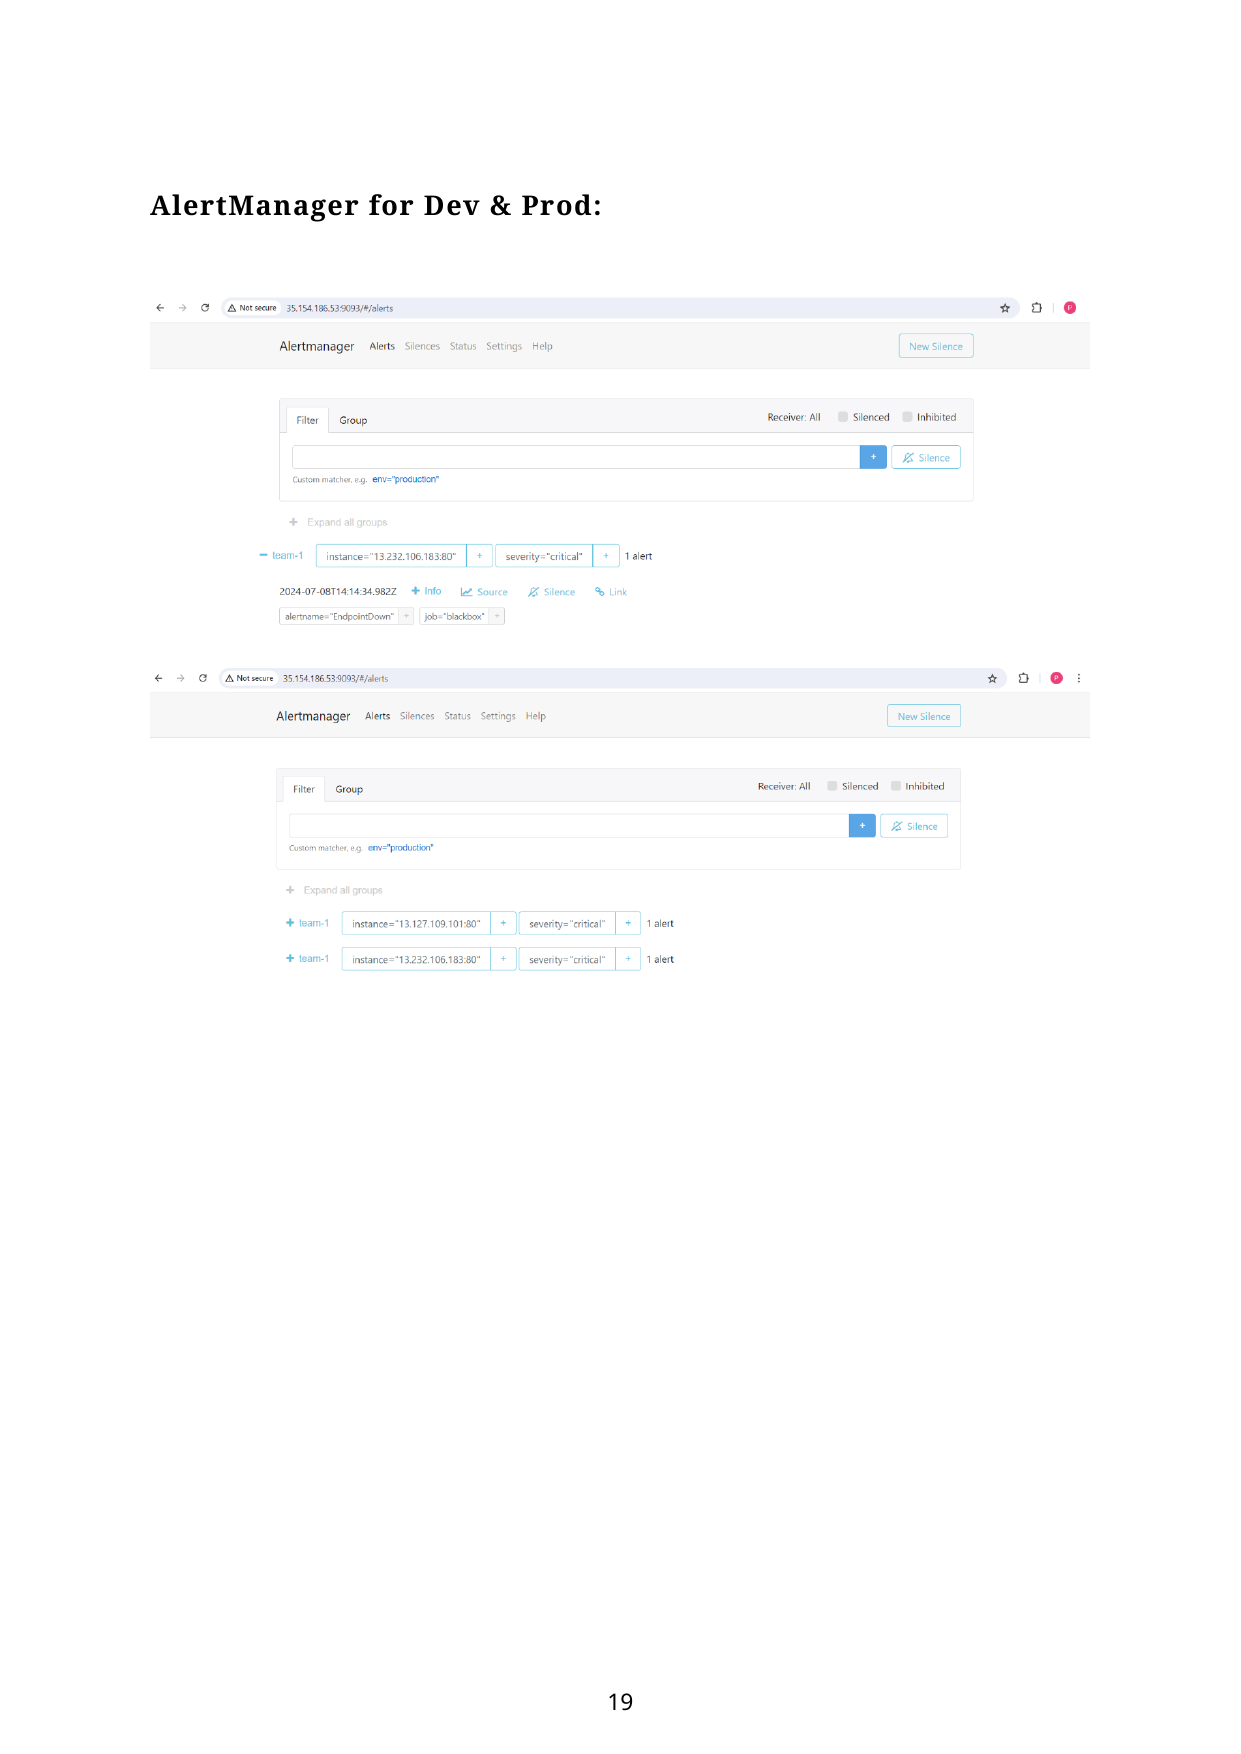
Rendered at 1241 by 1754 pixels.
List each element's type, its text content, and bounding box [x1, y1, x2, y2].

picture [150, 293, 1091, 663]
picture [150, 665, 1091, 1004]
subtitle AlertManager for Dev & Prod: [150, 187, 1090, 224]
